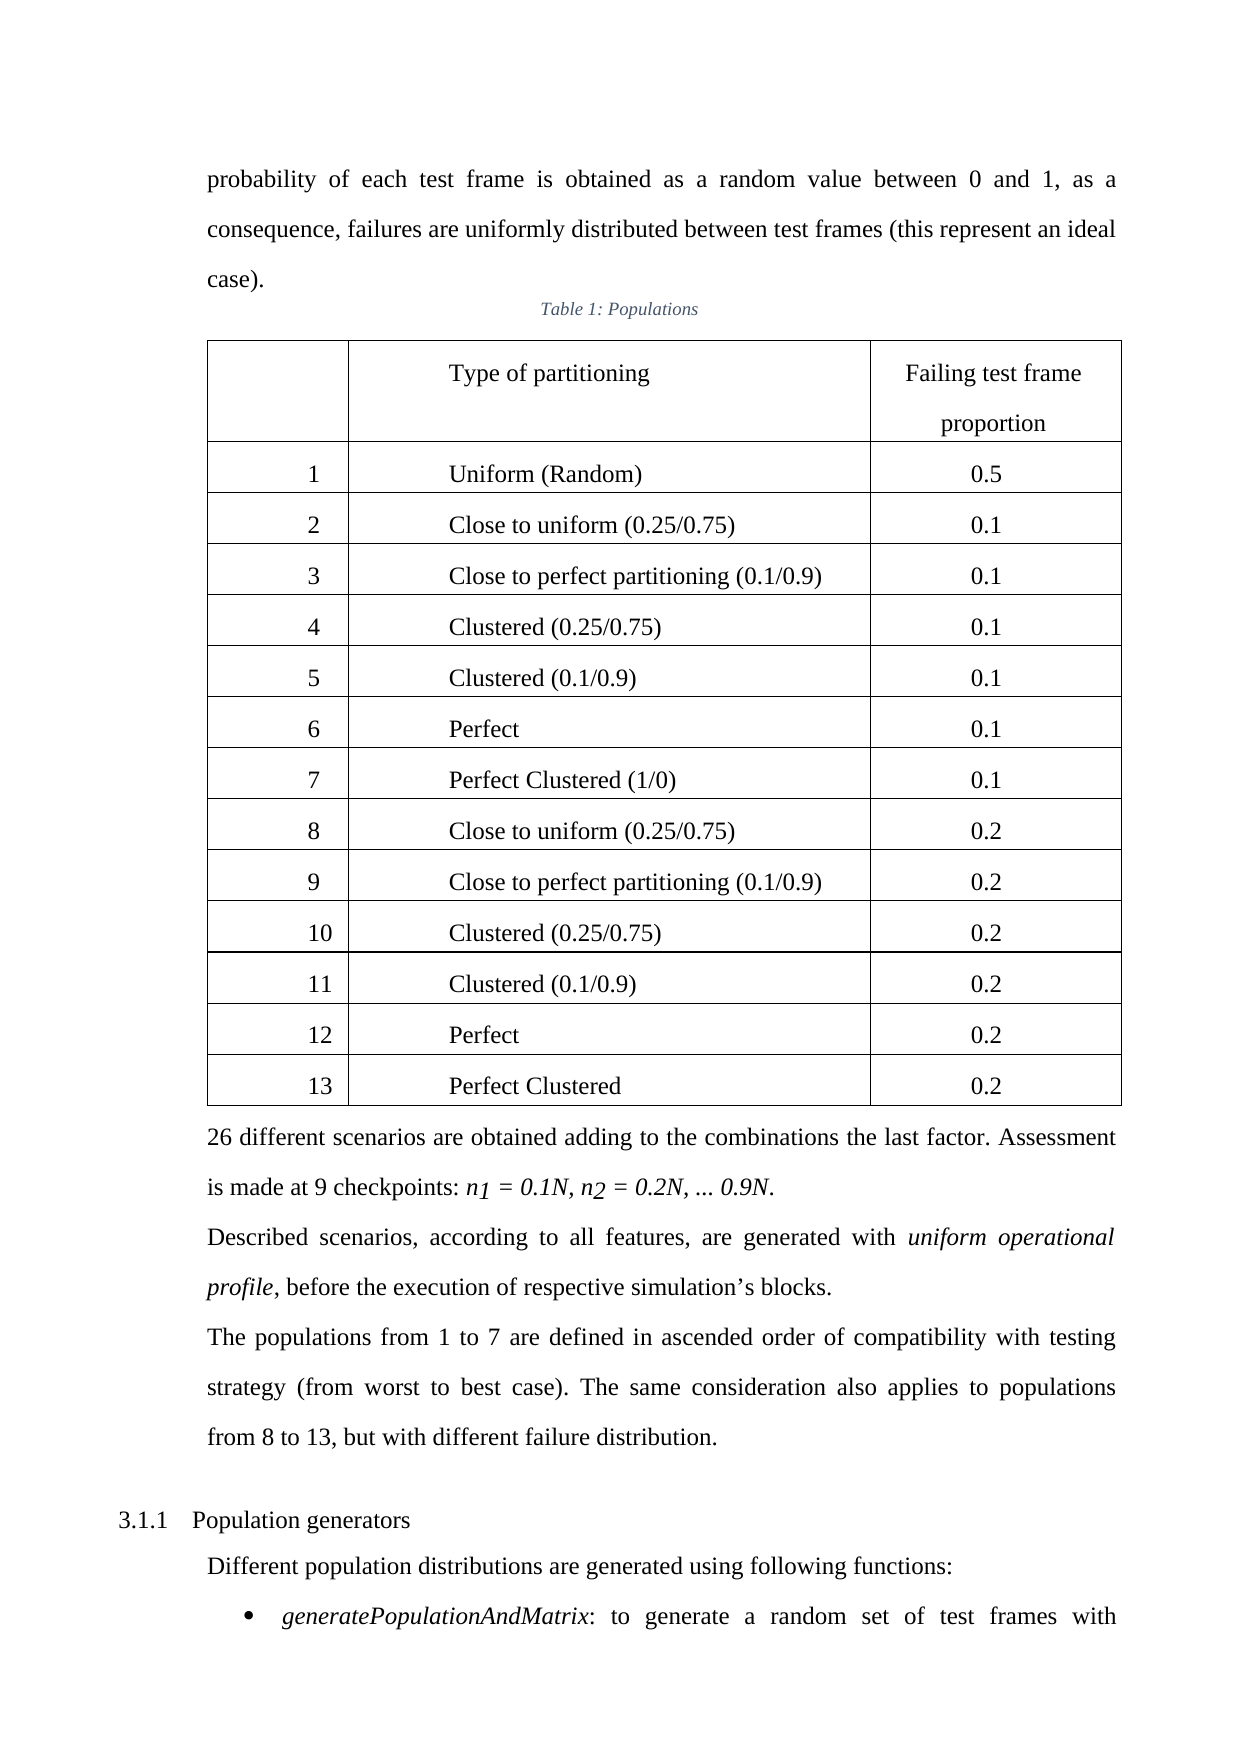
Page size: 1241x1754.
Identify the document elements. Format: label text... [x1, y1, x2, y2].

text The populations from 1 to 7 are defined in ascended order of compatibility with testing strategy (from worst to best case). The same consideration also applies to populations from 8 to 13, but with different failure distribution. [207, 1306, 1117, 1456]
table_cell 0.1 [871, 493, 1121, 543]
text Table 1: Populations [118, 298, 1122, 319]
table_cell 0.1 [871, 646, 1121, 696]
table_cell Clustered (0.1/0.9) [349, 646, 870, 696]
table_cell 5 [208, 646, 348, 696]
text Described scenarios, according to all features, are generated with uniform operational profile, before the execution of respective simulation’s blocks. [207, 1206, 1117, 1306]
table_cell Perfect Clustered [349, 1055, 870, 1104]
table_cell Close to uniform (0.25/0.75) [349, 799, 870, 849]
table_header Failing test frame proportion [871, 341, 1121, 441]
table_cell 0.2 [871, 953, 1121, 1002]
table_cell Close to uniform (0.25/0.75) [349, 493, 870, 543]
table_cell Clustered (0.25/0.75) [349, 901, 870, 951]
table_cell 11 [208, 953, 348, 1002]
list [244, 1584, 1117, 1634]
table_cell 8 [208, 799, 348, 849]
table_cell Perfect Clustered (1/0) [349, 748, 870, 798]
text 26 different scenarios are obtained adding to the combinations the last factor. Assessment is made at 9 checkpoints: n1 = 0.1N, n2 = 0.2N, ... 0.9N. [207, 1106, 1117, 1206]
text Different population distributions are generated using following functions: [207, 1534, 1117, 1584]
table_cell 10 [208, 901, 348, 951]
table_cell Perfect [349, 697, 870, 747]
table_cell 6 [208, 697, 348, 747]
table_cell 3 [208, 544, 348, 594]
table_cell Close to perfect partitioning (0.1/0.9) [349, 544, 870, 594]
table_cell Uniform (Random) [349, 442, 870, 492]
subtitle 3.1.1 Population generators [118, 1506, 1122, 1534]
table_cell 0.5 [871, 442, 1121, 492]
table_cell 0.2 [871, 1055, 1121, 1104]
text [207, 148, 1117, 298]
table_cell Clustered (0.25/0.75) [349, 595, 870, 645]
table_cell Perfect [349, 1004, 870, 1053]
table_cell 4 [208, 595, 348, 645]
table_header Type of partitioning [349, 341, 870, 441]
table_cell 0.2 [871, 799, 1121, 849]
table_cell 7 [208, 748, 348, 798]
table_cell Close to perfect partitioning (0.1/0.9) [349, 850, 870, 900]
table_cell Clustered (0.1/0.9) [349, 953, 870, 1002]
table_cell 0.1 [871, 697, 1121, 747]
table_cell 13 [208, 1055, 348, 1104]
table_cell 0.2 [871, 850, 1121, 900]
table_cell 1 [208, 442, 348, 492]
table_cell 9 [208, 850, 348, 900]
table_cell 0.1 [871, 595, 1121, 645]
table_cell 12 [208, 1004, 348, 1053]
table_cell 0.2 [871, 901, 1121, 951]
table_cell 2 [208, 493, 348, 543]
table_cell 0.1 [871, 544, 1121, 594]
table_header [208, 341, 348, 441]
table_cell 0.1 [871, 748, 1121, 798]
table_cell 0.2 [871, 1004, 1121, 1053]
